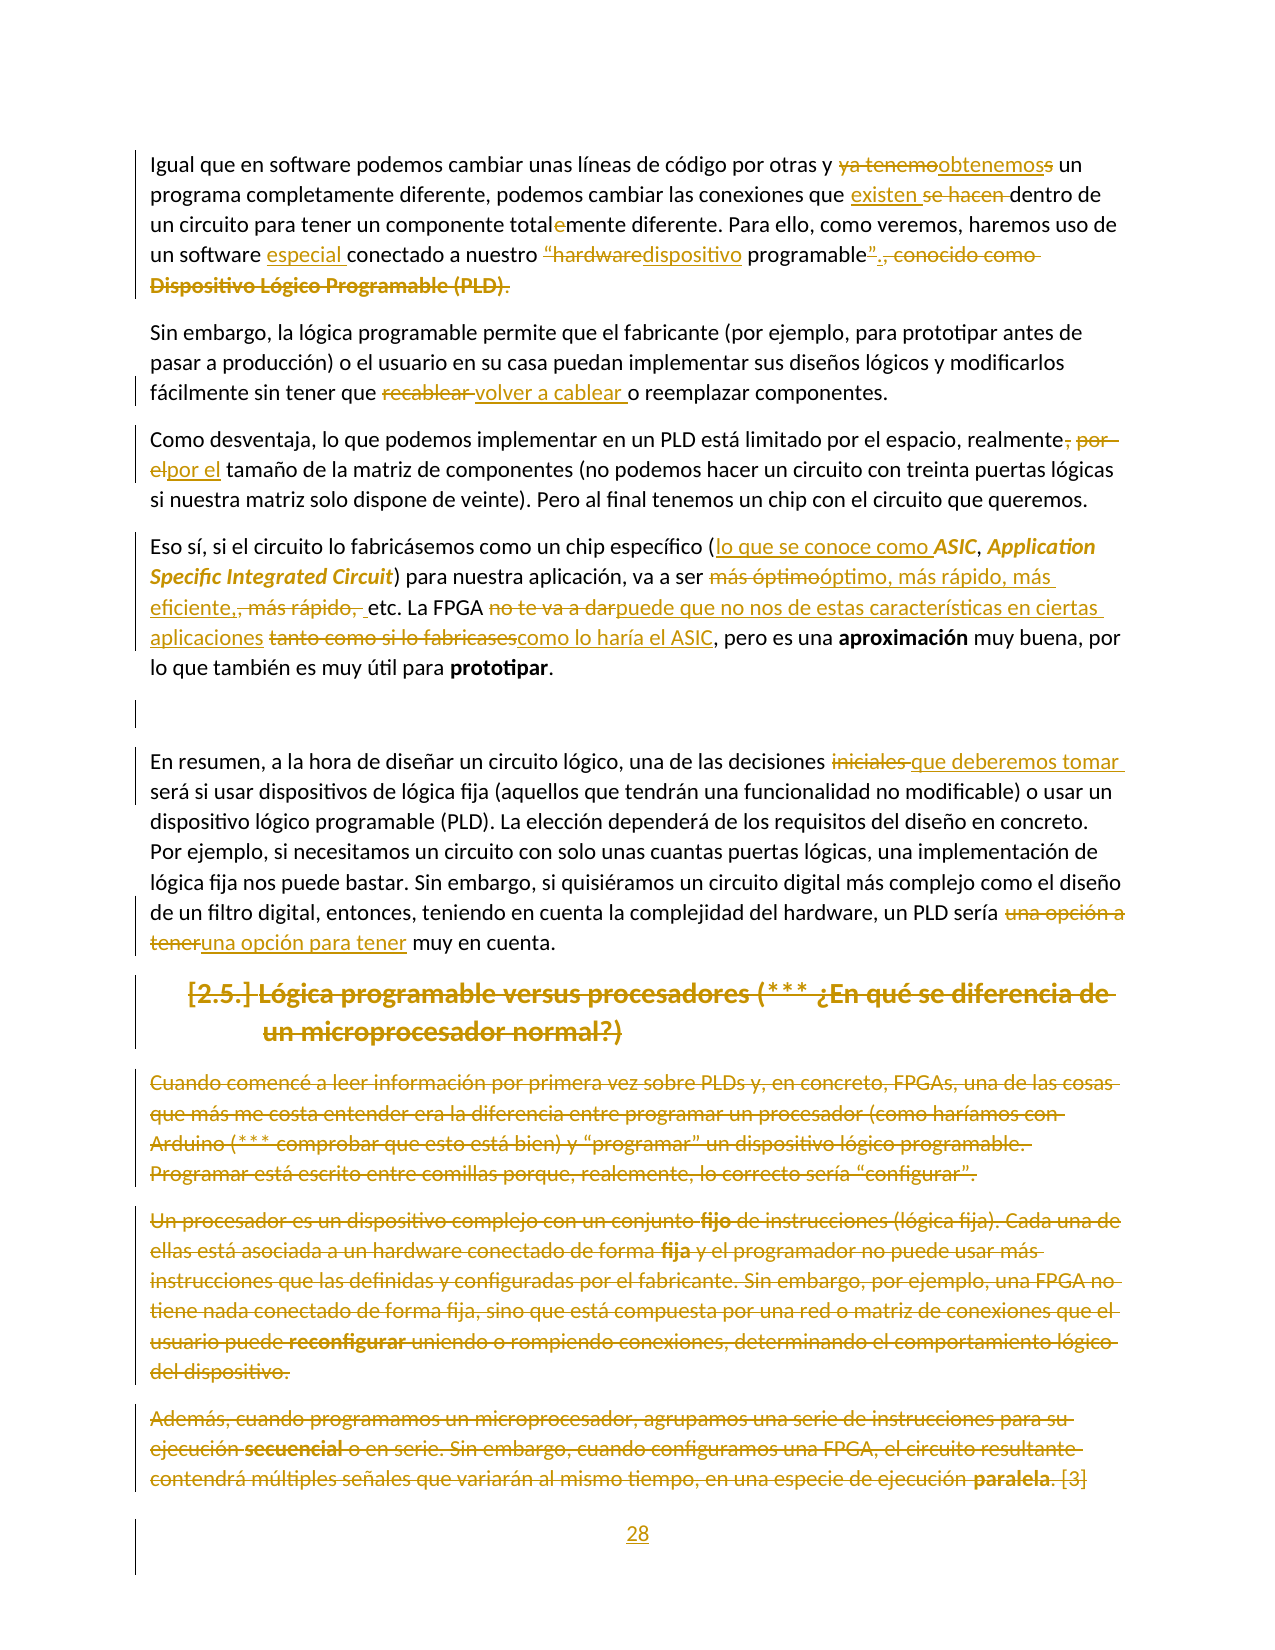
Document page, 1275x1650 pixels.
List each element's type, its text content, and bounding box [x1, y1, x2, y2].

text Como desventaja, lo que podemos implementar en un PLD está limitado por el espacio, realmente tamaño de la matriz de componentes (no podemos hacer un circuito con treinta puertas lógicas si nuestra matriz solo dispone de veinte). Pero al final tenemos un chip con el circuito que queremos. [150, 425, 1125, 513]
text En resumen, a la hora de diseñar un circuito lógico, una de las decisiones será si usar dispositivos de lógica fija (aquellos que tendrán una funcionalidad no modificable) o usar un dispositivo lógico programable (PLD). La elección dependerá de los requisitos del diseño en concreto. Por ejemplo, si necesitamos un circuito con solo unas cuantas puertas lógicas, una implementación de lógica fija nos puede bastar. Sin embargo, si quisiéramos un circuito digital más complejo como el diseño de un filtro digital, entonces, teniendo en cuenta la complejidad del hardware, un PLD sería muy en cuenta. [150, 747, 1125, 956]
text Eso sí, si el circuito lo fabricásemos como un chip específico (ASIC, Application Specific Integrated Circuit) para nuestra aplicación, va a ser etc. La FPGA , pero es una aproximación muy buena, por lo que también es muy útil para prototipar. [150, 532, 1125, 681]
text Igual que en software podemos cambiar unas líneas de código por otras y un programa completamente diferente, podemos cambiar las conexiones que dentro de un circuito para tener un componente totalmente diferente. Para ello, como veremos, haremos uso de un software conectado a nuestro programable [150, 150, 1125, 299]
text Sin embargo, la lógica programable permite que el fabricante (por ejemplo, para prototipar antes de pasar a producción) o el usuario en su casa puedan implementar sus diseños lógicos y modificarlos fácilmente sin tener que o reemplazar componentes. [150, 318, 1125, 406]
